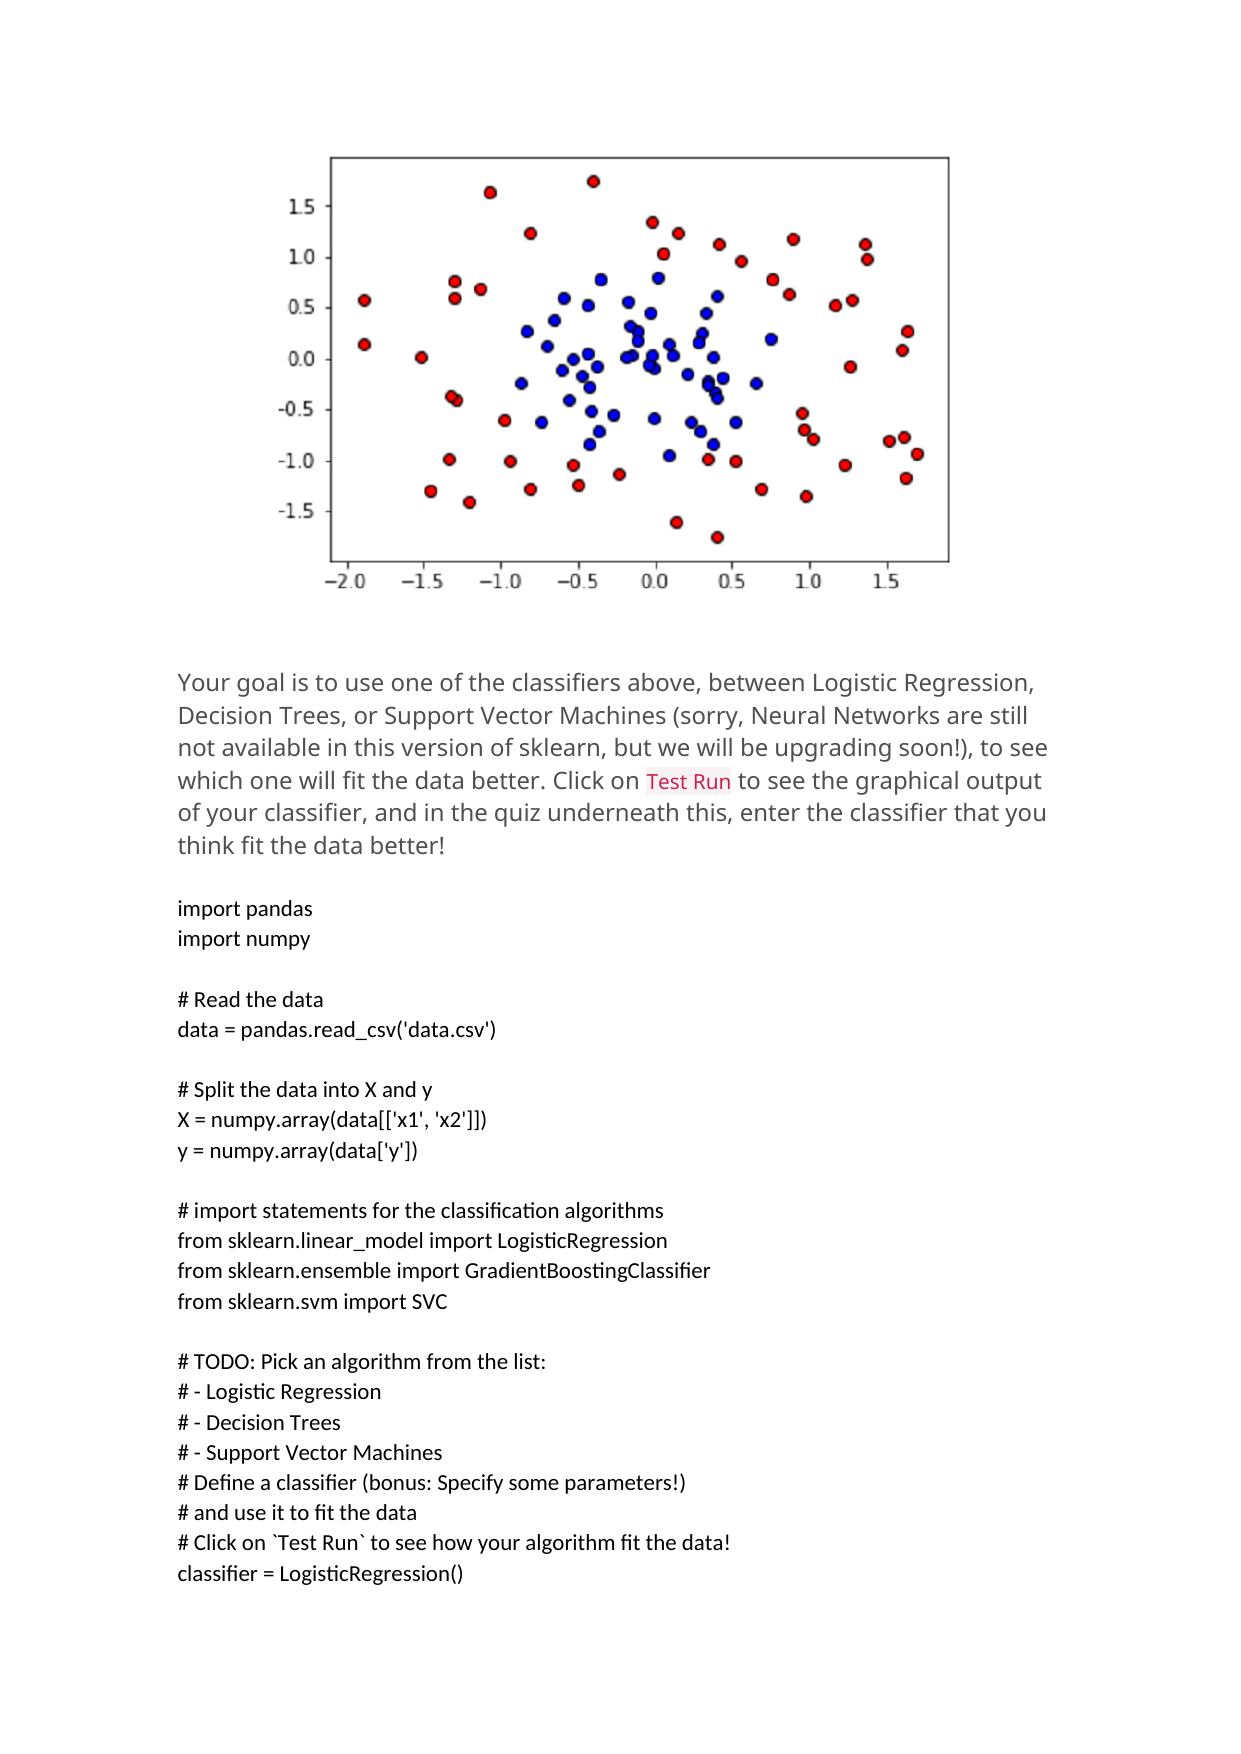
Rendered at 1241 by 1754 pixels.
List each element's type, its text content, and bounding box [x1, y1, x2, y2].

text # TODO: Pick an algorithm from the list: [177, 1347, 1063, 1375]
text from sklearn.ensemble import GradientBoostingClassifier [177, 1257, 1063, 1284]
text import pandas [177, 894, 1063, 922]
text Your goal is to use one of the classifiers above, between Logistic Regression, Decision Trees, or Support Vector Machines (sorry, Neural Networks are still not available in this version of sklearn, but we will be upgrading soon!), to see which one will fit the data better. Click on Test Run to see the graphical output of your classifier, and in the quiz underneath this, enter the classifier that you think fit the data better! [177, 666, 1063, 861]
text # - Decision Trees [177, 1408, 1063, 1436]
text # Define a classifier (bonus: Specify some parameters!) [177, 1468, 1063, 1496]
text # - Support Vector Machines [177, 1438, 1063, 1466]
text # Read the data [177, 985, 1063, 1013]
text classifier = LogisticRegression() [177, 1559, 1063, 1587]
text X = numpy.array(data[['x1', 'x2']]) [177, 1106, 1063, 1133]
text # and use it to fit the data [177, 1498, 1063, 1526]
picture [278, 147, 962, 600]
text # - Logistic Regression [177, 1377, 1063, 1405]
text from sklearn.linear_model import LogisticRegression [177, 1226, 1063, 1254]
text # import statements for the classification algorithms [177, 1196, 1063, 1224]
text # Split the data into X and y [177, 1075, 1063, 1103]
text y = numpy.array(data['y']) [177, 1136, 1063, 1164]
text from sklearn.svm import SVC [177, 1287, 1063, 1315]
text data = pandas.read_csv('data.csv') [177, 1015, 1063, 1043]
text # Click on `Test Run` to see how your algorithm fit the data! [177, 1528, 1063, 1556]
text import numpy [177, 924, 1063, 952]
